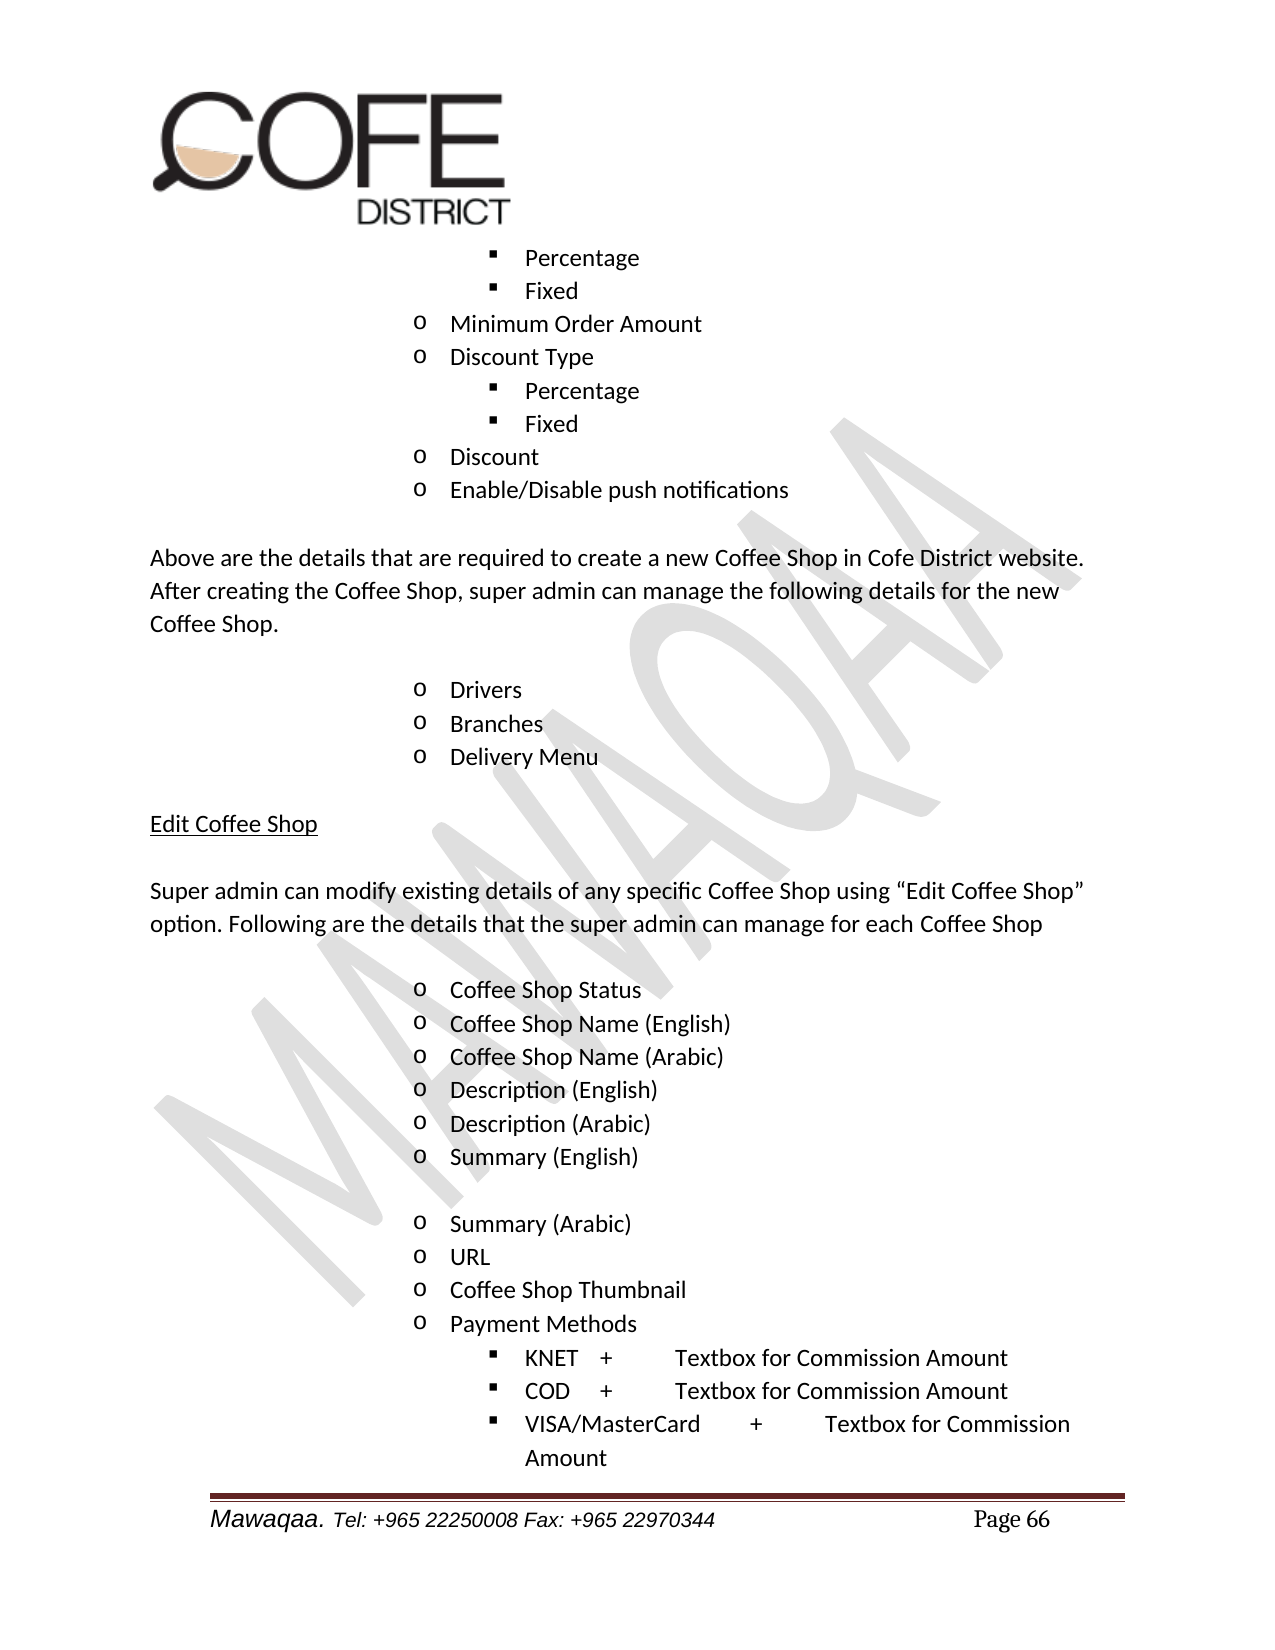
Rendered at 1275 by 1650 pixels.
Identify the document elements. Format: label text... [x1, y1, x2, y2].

list Description (English) [412, 1072, 1125, 1106]
list Payment Methods [412, 1306, 1125, 1339]
list Coffee Shop Name (Arabic) [412, 1039, 1125, 1072]
list Coffee Shop Name (English) [412, 1006, 1125, 1039]
list KNET + Textbox for Commission Amount [487, 1339, 1125, 1372]
text Above are the details that are required to create a new Coffee Shop in Cofe District website. After creating the Coffee Shop, super admin can manage the following details for the new Coffee Shop. [150, 539, 1125, 639]
list Coffee Shop Status [412, 972, 1125, 1006]
list VISA/MasterCard + Textbox for Commission Amount [487, 1406, 1125, 1472]
list Summary (Arabic) [412, 1206, 1125, 1239]
list Percentage [487, 372, 1125, 406]
list Enable/Disable push notifications [412, 472, 1125, 506]
list Fixed [487, 272, 1125, 306]
list URL [412, 1239, 1125, 1272]
text Super admin can modify existing details of any specific Coffee Shop using “Edit Coffee Shop” option. Following are the details that the super admin can manage for each Coffee Shop [150, 872, 1125, 939]
list Summary (English) [412, 1139, 1125, 1172]
text Edit Coffee Shop [150, 806, 1125, 839]
list Coffee Shop Thumbnail [412, 1272, 1125, 1306]
picture [150, 81, 522, 233]
list Discount [412, 439, 1125, 472]
list COD + Textbox for Commission Amount [487, 1372, 1125, 1406]
list Discount Type [412, 339, 1125, 372]
list Branches [412, 706, 1125, 739]
list Fixed [487, 406, 1125, 439]
list Minimum Order Amount [412, 306, 1125, 339]
list Delivery Menu [412, 739, 1125, 772]
list Drivers [412, 672, 1125, 706]
list Percentage [487, 239, 1125, 272]
list Description (Arabic) [412, 1106, 1125, 1139]
